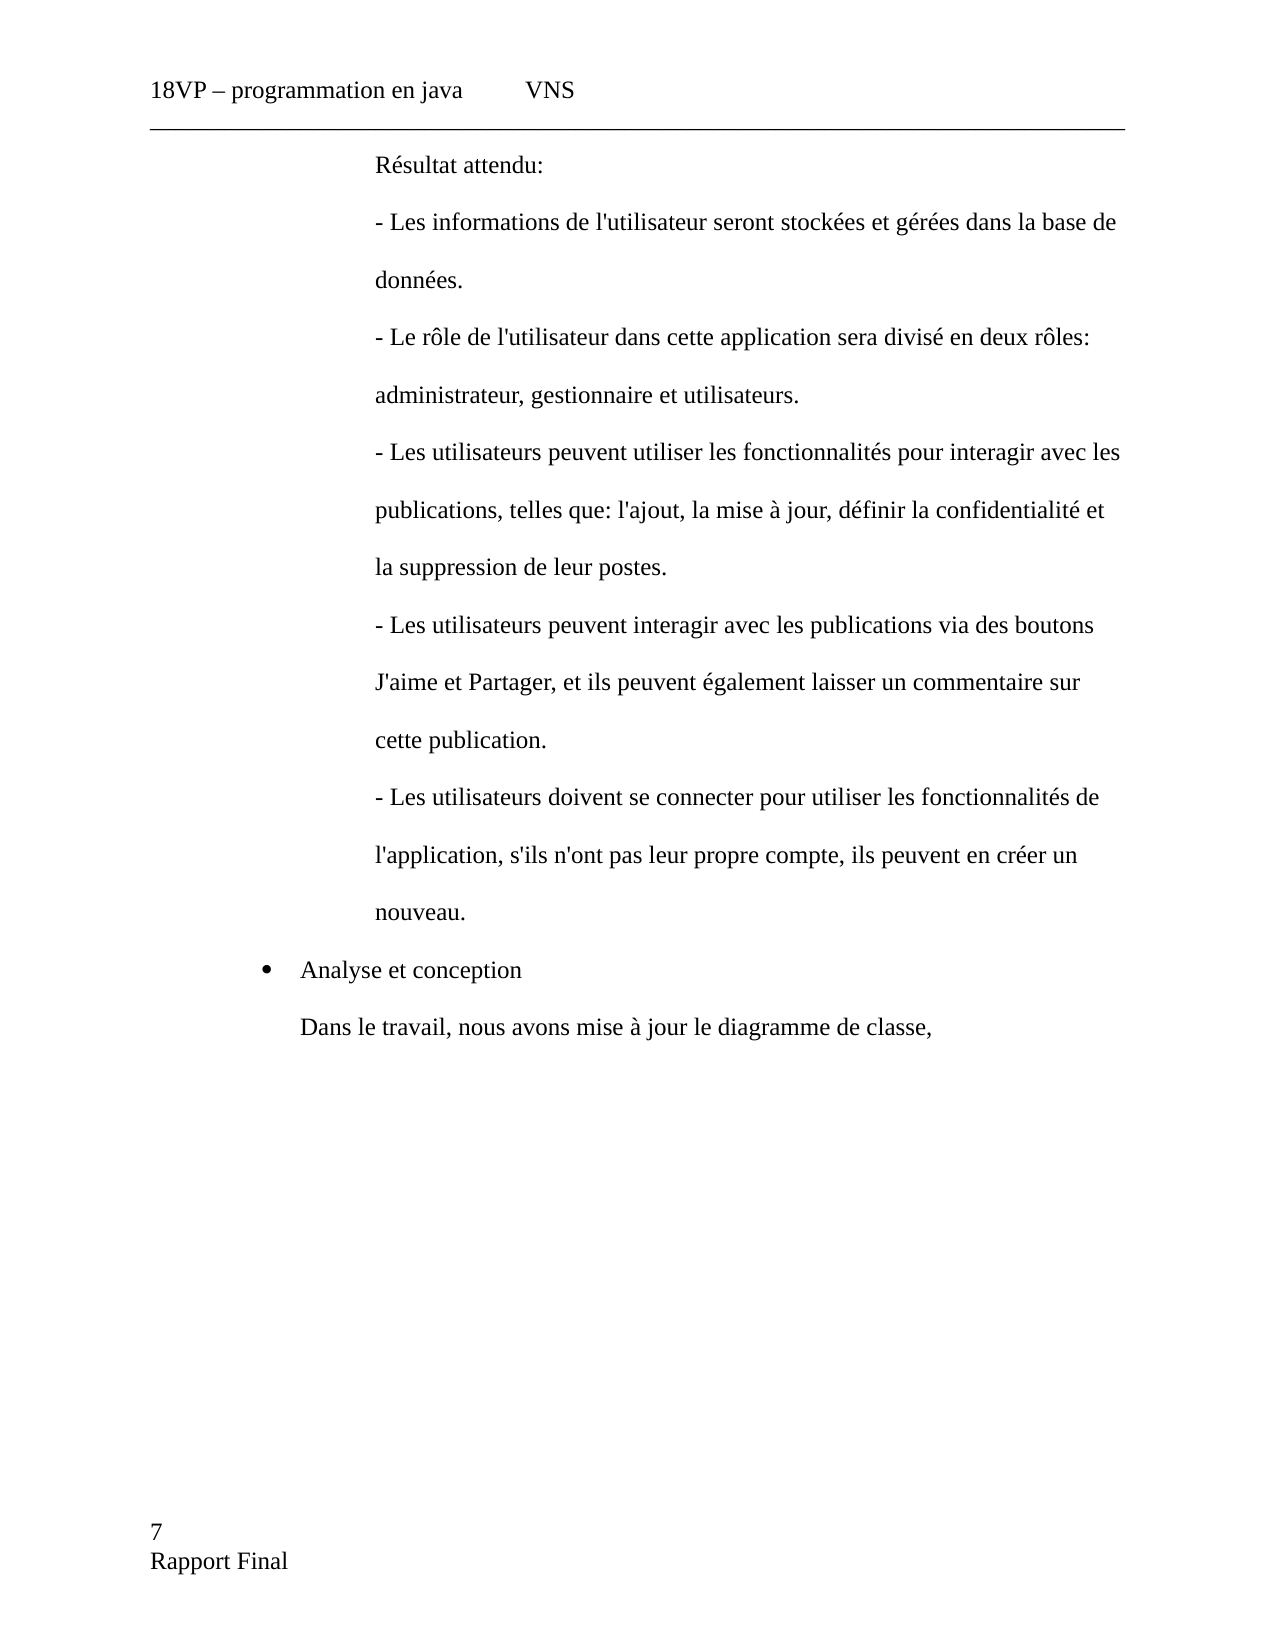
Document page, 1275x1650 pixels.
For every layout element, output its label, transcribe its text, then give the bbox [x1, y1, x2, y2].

text Résultat attendu: - Les informations de l'utilisateur seront stockées et gérées dans la base de données. - Le rôle de l'utilisateur dans cette application sera divisé en deux rôles: administrateur, gestionnaire et utilisateurs. - Les utilisateurs peuvent utiliser les fonctionnalités pour interagir avec les publications, telles que: l'ajout, la mise à jour, définir la confidentialité et la suppression de leur postes. - Les utilisateurs peuvent interagir avec les publications via des boutons J'aime et Partager, et ils peuvent également laisser un commentaire sur cette publication. - Les utilisateurs doivent se connecter pour utiliser les fonctionnalités de l'application, s'ils n'ont pas leur propre compte, ils peuvent en créer un nouveau. [375, 150, 1125, 926]
list Analyse et conception [262, 955, 1125, 984]
text Dans le travail, nous avons mise à jour le diagramme de classe, [225, 1012, 1125, 1041]
